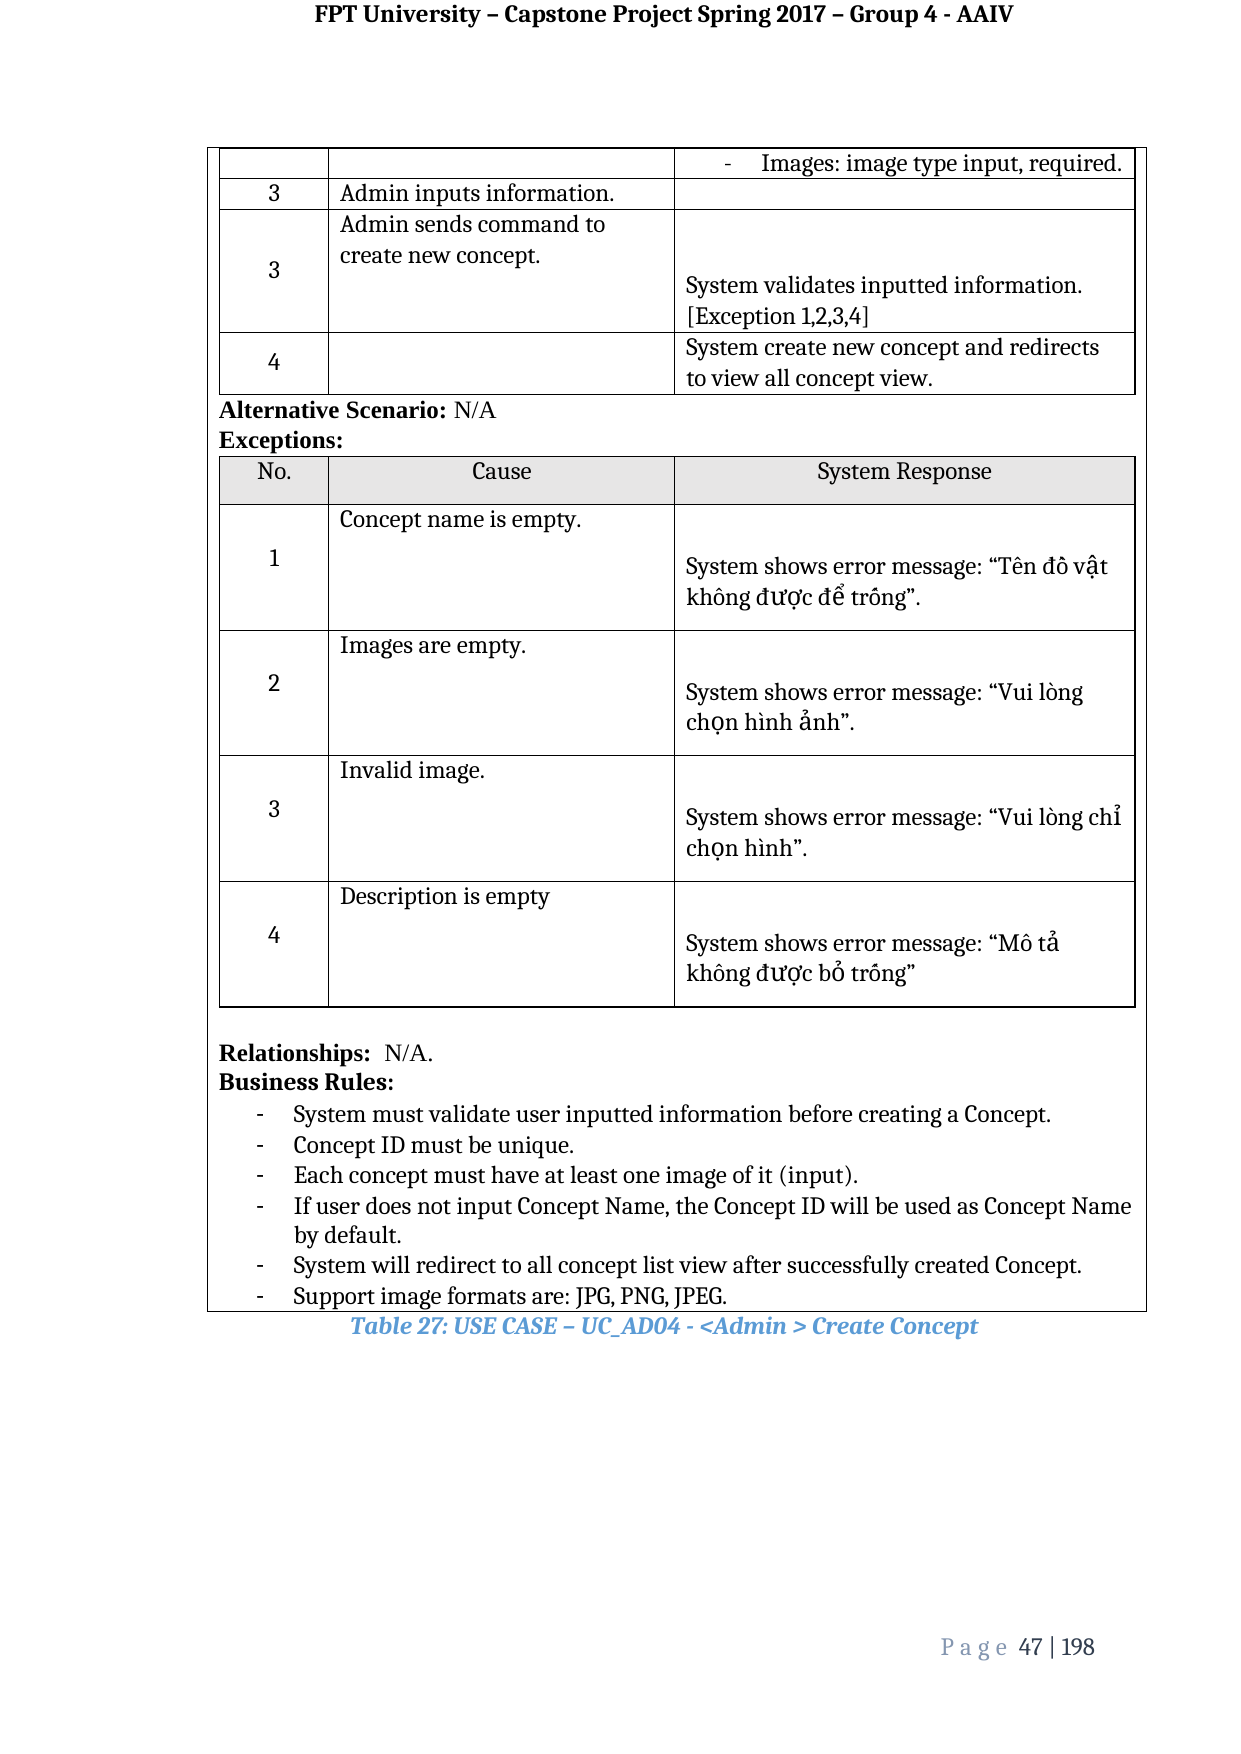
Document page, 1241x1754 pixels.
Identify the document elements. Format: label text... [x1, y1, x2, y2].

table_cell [208, 148, 1146, 1311]
text Table 27: USE CASE – UC_AD04 - <Admin > Create Concept [207, 1312, 1122, 1340]
